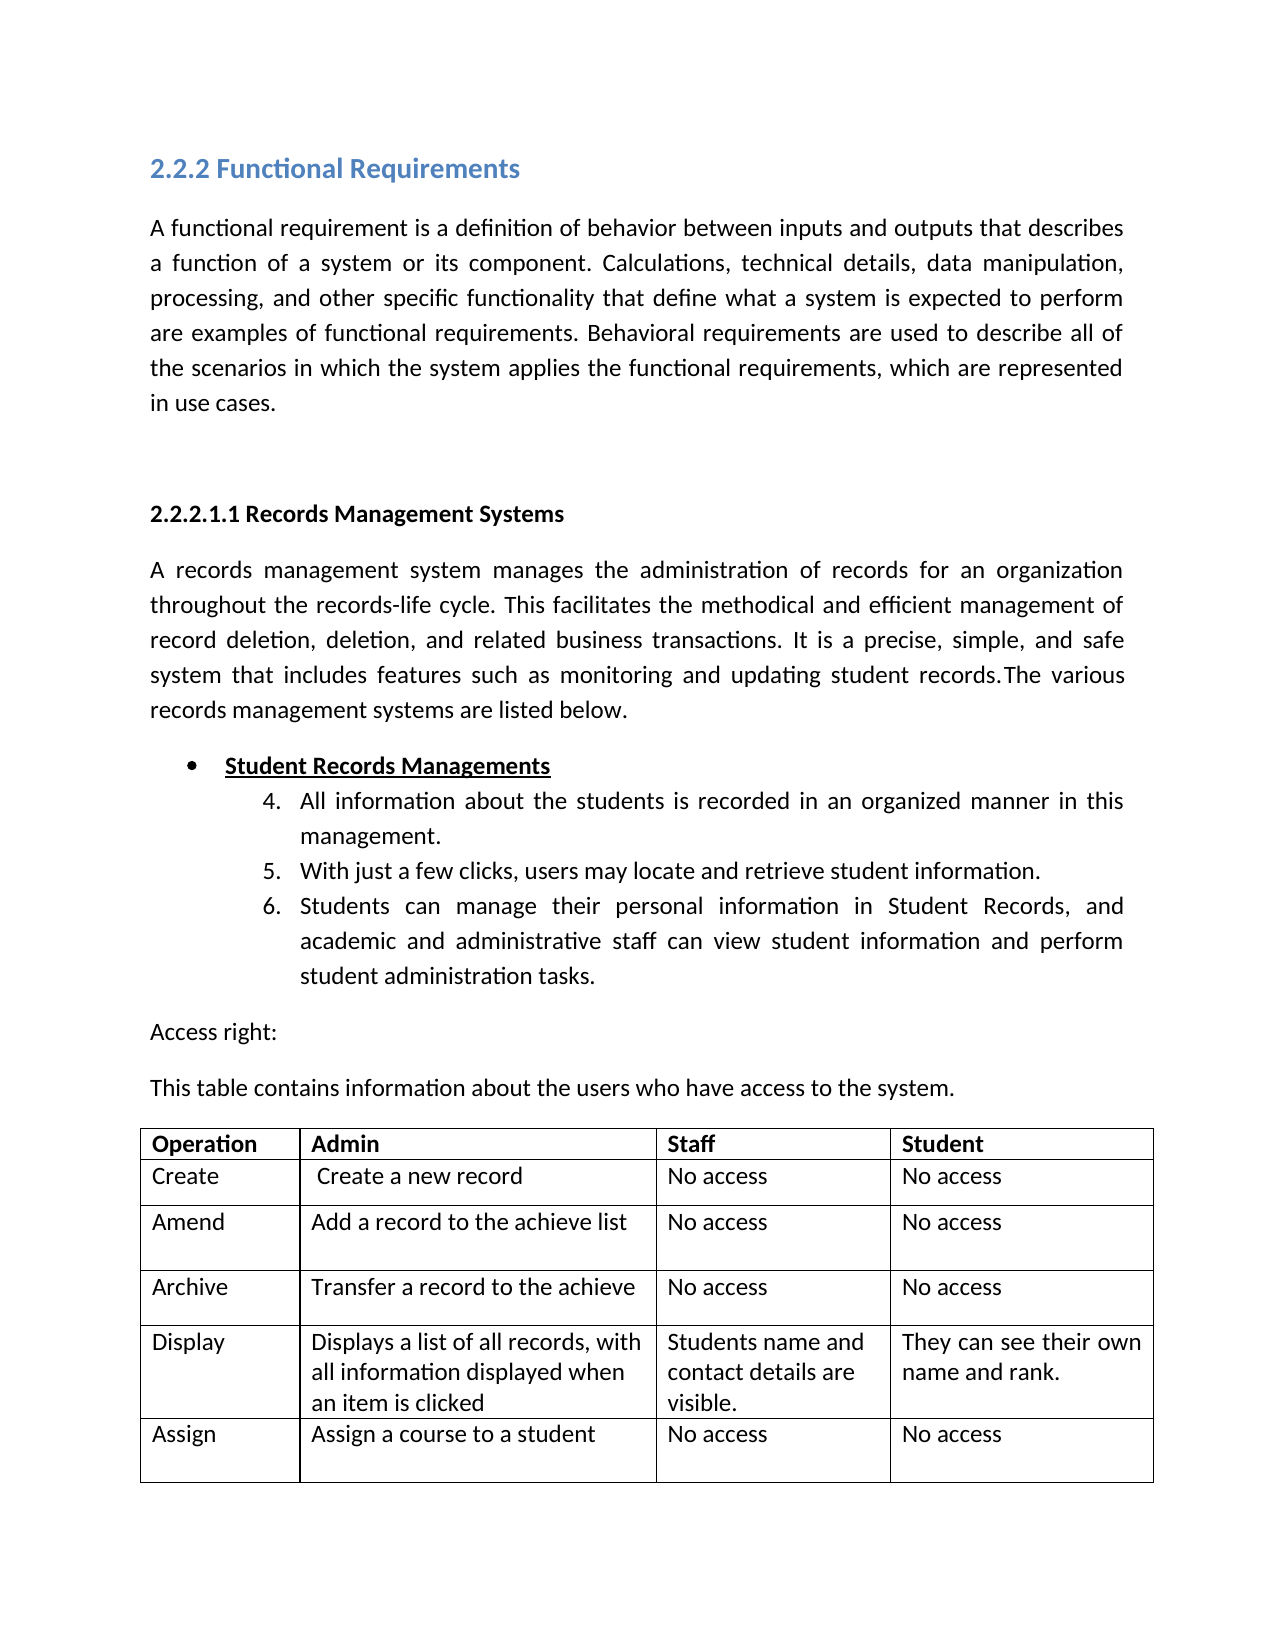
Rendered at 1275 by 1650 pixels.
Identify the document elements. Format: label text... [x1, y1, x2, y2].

table_cell No access [657, 1206, 890, 1269]
text This table contains information about the users who have access to the system. [150, 1072, 1125, 1102]
list Students can manage their personal information in Student Records, and academic and administrative staff can view student information and perform student administration tasks. [262, 890, 1125, 991]
list Student Records Managements [187, 750, 1125, 781]
list With just a few clicks, users may locate and retrieve student information. [262, 855, 1125, 886]
table_cell No access [891, 1160, 1153, 1205]
text 2.2.2 Functional Requirements [150, 150, 1125, 186]
table_cell Archive [141, 1271, 299, 1325]
table_cell No access [657, 1271, 890, 1325]
table_cell They can see their own name and rank. [891, 1326, 1153, 1417]
table_cell Add a record to the achieve list [301, 1206, 656, 1269]
list All information about the students is recorded in an organized manner in this management. [262, 785, 1125, 851]
text Access right: [150, 1016, 1125, 1046]
table_cell No access [891, 1419, 1153, 1482]
table_cell Assign [141, 1419, 299, 1482]
table_cell No access [891, 1206, 1153, 1269]
table_cell Displays a list of all records, with all information displayed when an item is clicked [301, 1326, 656, 1417]
table_cell Transfer a record to the achieve [301, 1271, 656, 1325]
table_header Student [891, 1129, 1153, 1159]
table_header Staff [657, 1129, 890, 1159]
text A functional requirement is a definition of behavior between inputs and outputs that describes a function of a system or its component. Calculations, technical details, data manipulation, processing, and other specific functionality that define what a system is expected to perform are examples of functional requirements. Behavioral requirements are used to describe all of the scenarios in which the system applies the functional requirements, which are represented in use cases. [150, 212, 1125, 417]
table_cell Assign a course to a student [301, 1419, 656, 1482]
table_cell No access [657, 1419, 890, 1482]
table_cell Create a new record [301, 1160, 656, 1205]
table_cell Students name and contact details are visible. [657, 1326, 890, 1417]
table_header Admin [301, 1129, 656, 1159]
table_cell Create [141, 1160, 299, 1205]
table_cell Display [141, 1326, 299, 1417]
text A records management system manages the administration of records for an organization throughout the records-life cycle. This facilitates the methodical and efficient management of record deletion, deletion, and related business transactions. It is a precise, simple, and safe system that includes features such as monitoring and updating student records.The various records management systems are listed below. [150, 554, 1125, 725]
table_cell Amend [141, 1206, 299, 1269]
table_header Operation [141, 1129, 299, 1159]
text 2.2.2.1.1 Records Management Systems [150, 498, 1125, 529]
table_cell No access [891, 1271, 1153, 1325]
table_cell No access [657, 1160, 890, 1205]
